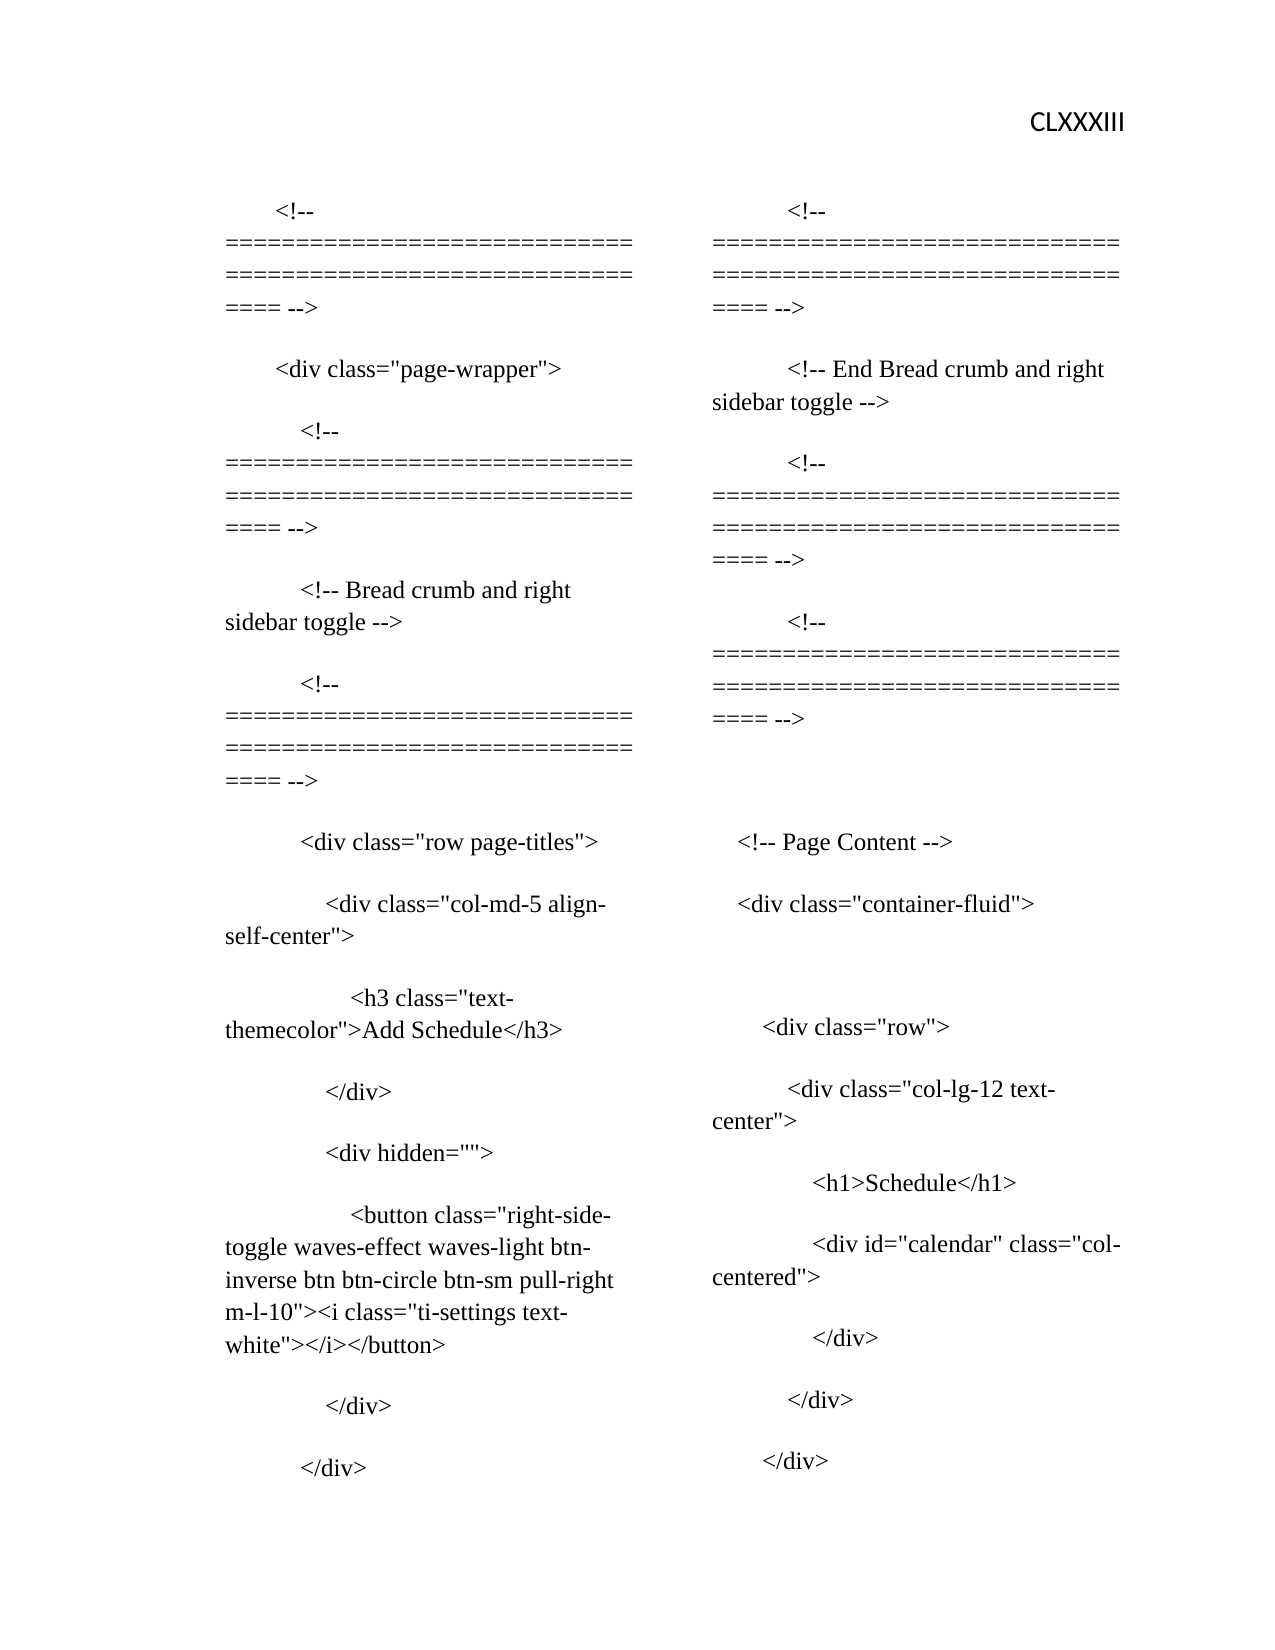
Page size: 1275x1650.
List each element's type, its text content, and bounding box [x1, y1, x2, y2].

text </div> [225, 1391, 638, 1420]
text <!-- End Bread crumb and right sidebar toggle --> [712, 354, 1125, 416]
text <div class="col-lg-12 text-center"> [712, 1074, 1125, 1135]
text </div> [225, 1453, 638, 1482]
text <!-- ============================================================== --> [225, 669, 638, 795]
text <button class="right-side-toggle waves-effect waves-light btn-inverse btn btn-circle btn-sm pull-right m-l-10"><i class="ti-settings text-white"></i></button> [225, 1200, 638, 1358]
text <div class="container-fluid"> [712, 889, 1125, 918]
text <div class="page-wrapper"> [225, 354, 638, 383]
text </div> [712, 1385, 1125, 1413]
text <div hidden=""> [225, 1138, 638, 1167]
text </div> [712, 1446, 1125, 1475]
text <!-- ============================================================== --> [712, 448, 1125, 574]
text <div class="row page-titles"> [225, 827, 638, 856]
text <!-- ============================================================== --> [712, 607, 1125, 733]
text <div id="calendar" class="col-centered"> [712, 1229, 1125, 1290]
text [712, 196, 1125, 322]
text <div class="col-md-5 align-self-center"> [225, 889, 638, 950]
text </div> [712, 1323, 1125, 1352]
text <div class="row"> [712, 1012, 1125, 1041]
text <!-- Page Content --> [712, 827, 1125, 856]
text </div> [225, 1077, 638, 1106]
text <h1>Schedule</h1> [712, 1168, 1125, 1196]
text <h3 class="text-themecolor">Add Schedule</h3> [225, 983, 638, 1044]
text <!-- ============================================================== --> [225, 416, 638, 542]
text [225, 196, 638, 322]
text <!-- Bread crumb and right sidebar toggle --> [225, 575, 638, 636]
